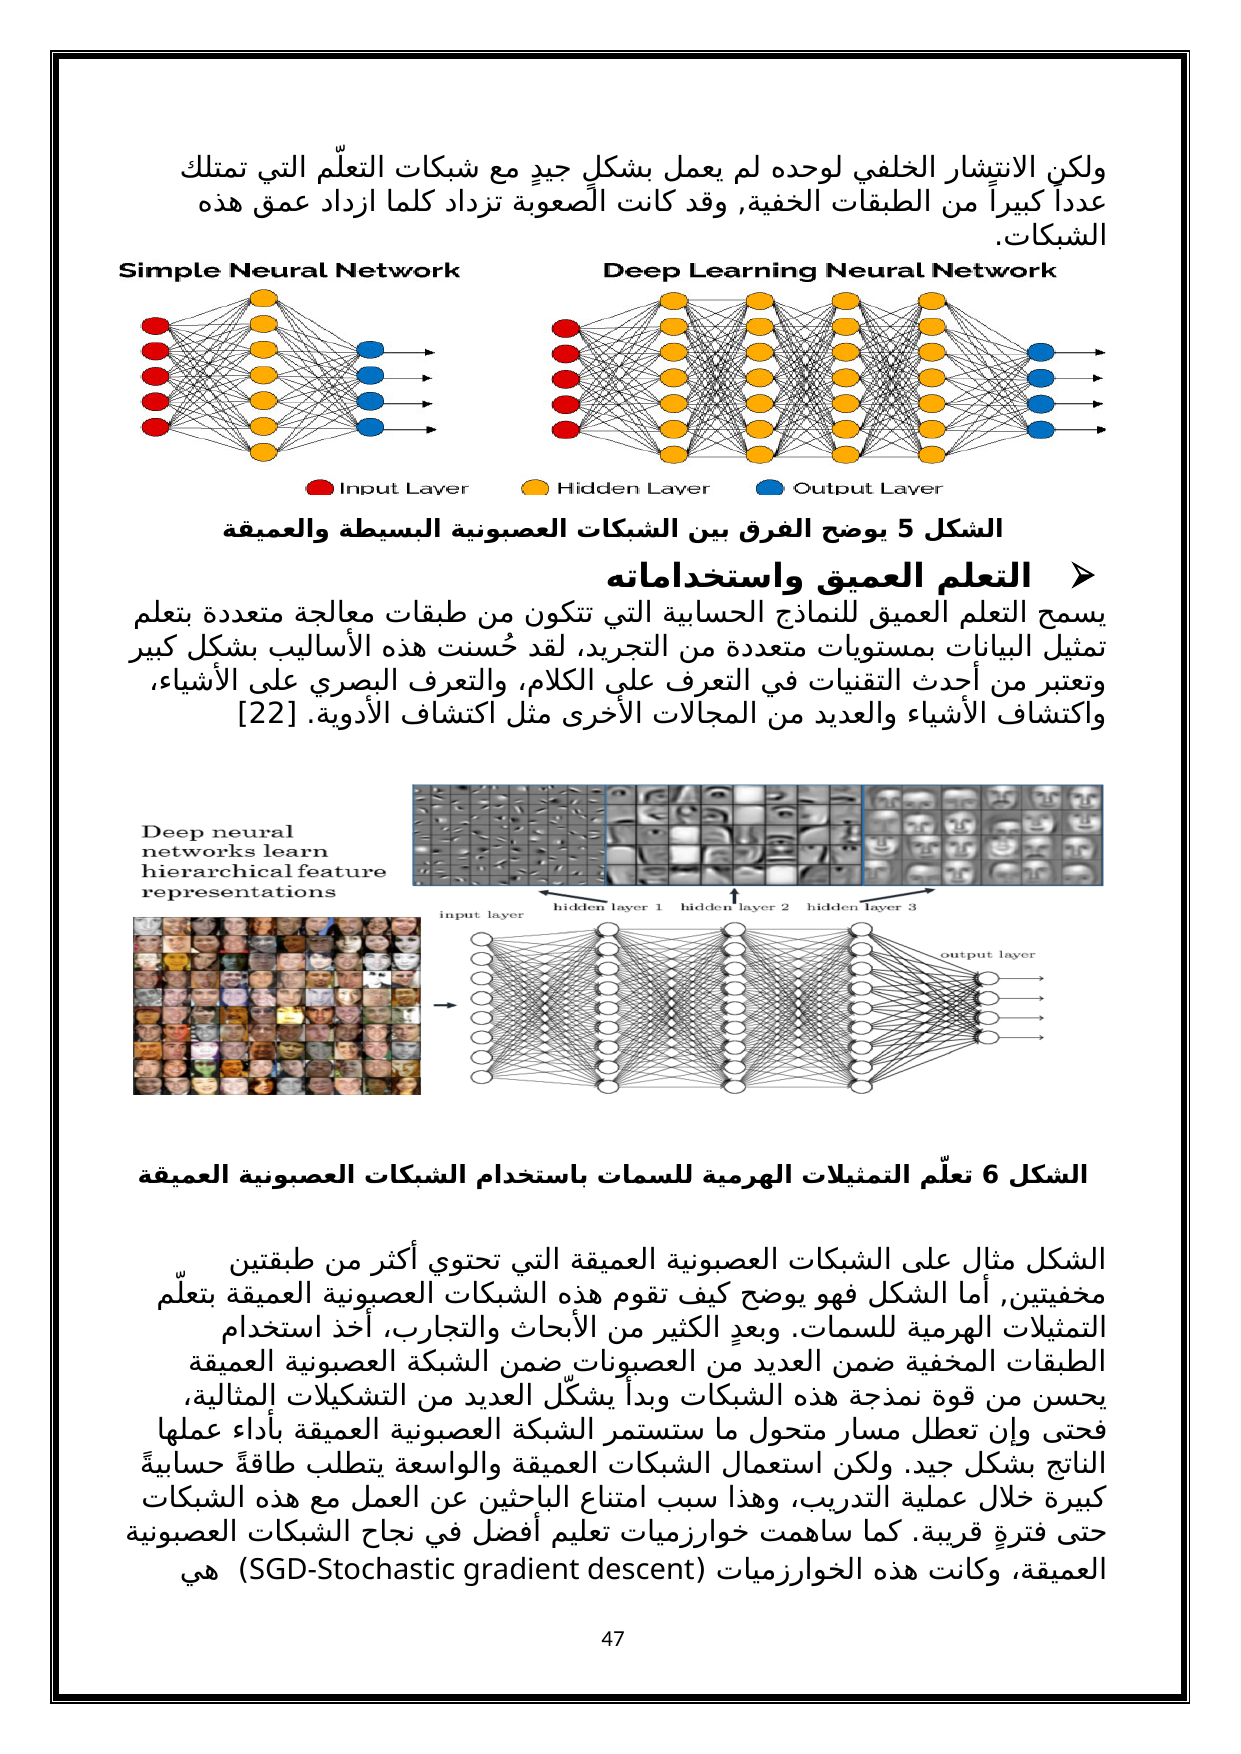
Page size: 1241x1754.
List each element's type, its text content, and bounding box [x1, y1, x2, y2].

picture [118, 259, 1106, 494]
text ولكن الانتشار الخلفي لوحده لم يعمل بشكلٍ جيدٍ مع شبكات التعلّم التي تمتلك عدداً كبيراً من الطبقات الخفية, وقد كانت الصعوبة تزداد كلما ازداد عمق هذه الشبكات. [118, 150, 1107, 252]
list يسمح التعلم العميق للنماذج الحسابية التي تتكون من طبقات معالجة متعددة بتعلم تمثيل البيانات بمستويات متعددة من التجريد، لقد حُسنت هذه الأساليب بشكل كبير وتعتبر من أحدث التقنيات في التعرف على الكلام، والتعرف البصري على الأشياء، واكتشاف الأشياء والعديد من المجالات الأخرى مثل اكتشاف الأدوية. [22] [118, 595, 1107, 731]
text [118, 1242, 1107, 1588]
picture [118, 753, 1106, 1110]
list التعلم العميق واستخداماته [118, 556, 1070, 595]
